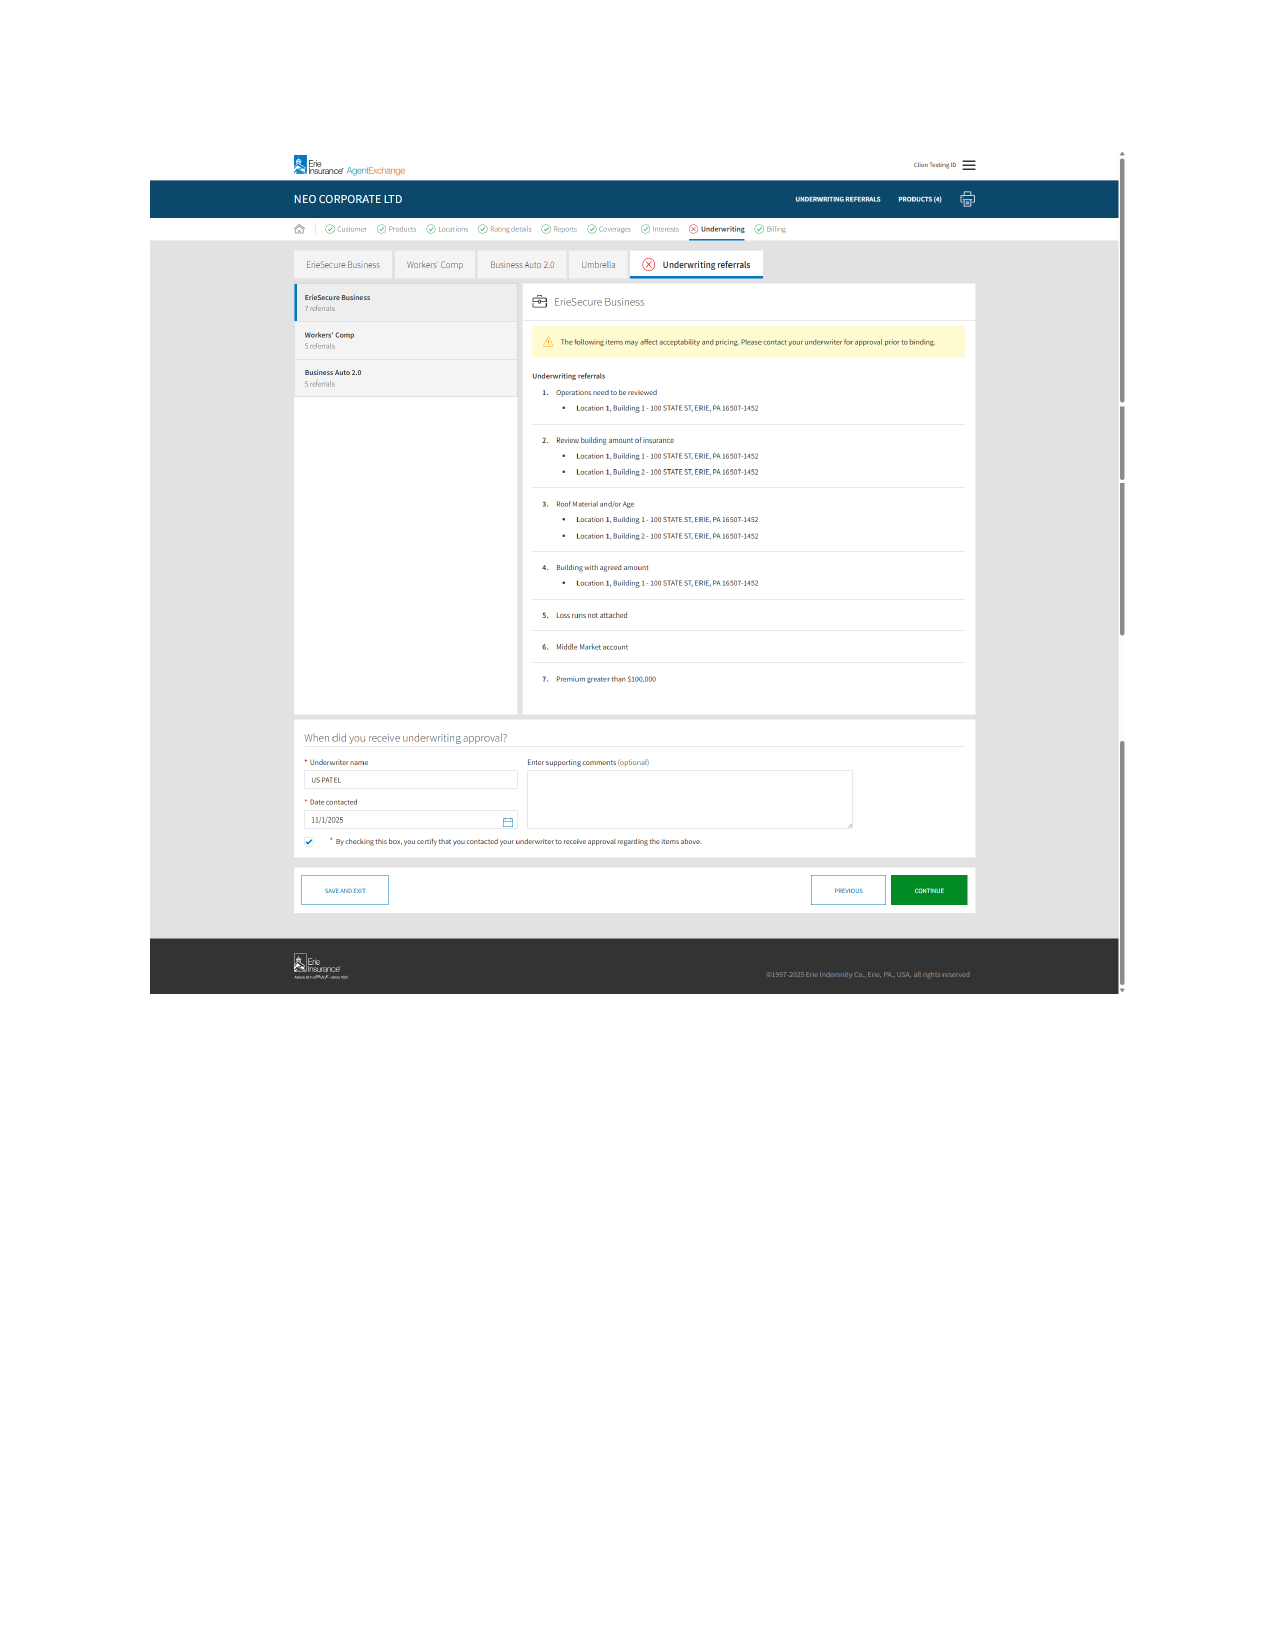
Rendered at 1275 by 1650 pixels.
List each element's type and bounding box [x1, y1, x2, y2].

picture [150, 150, 1125, 994]
